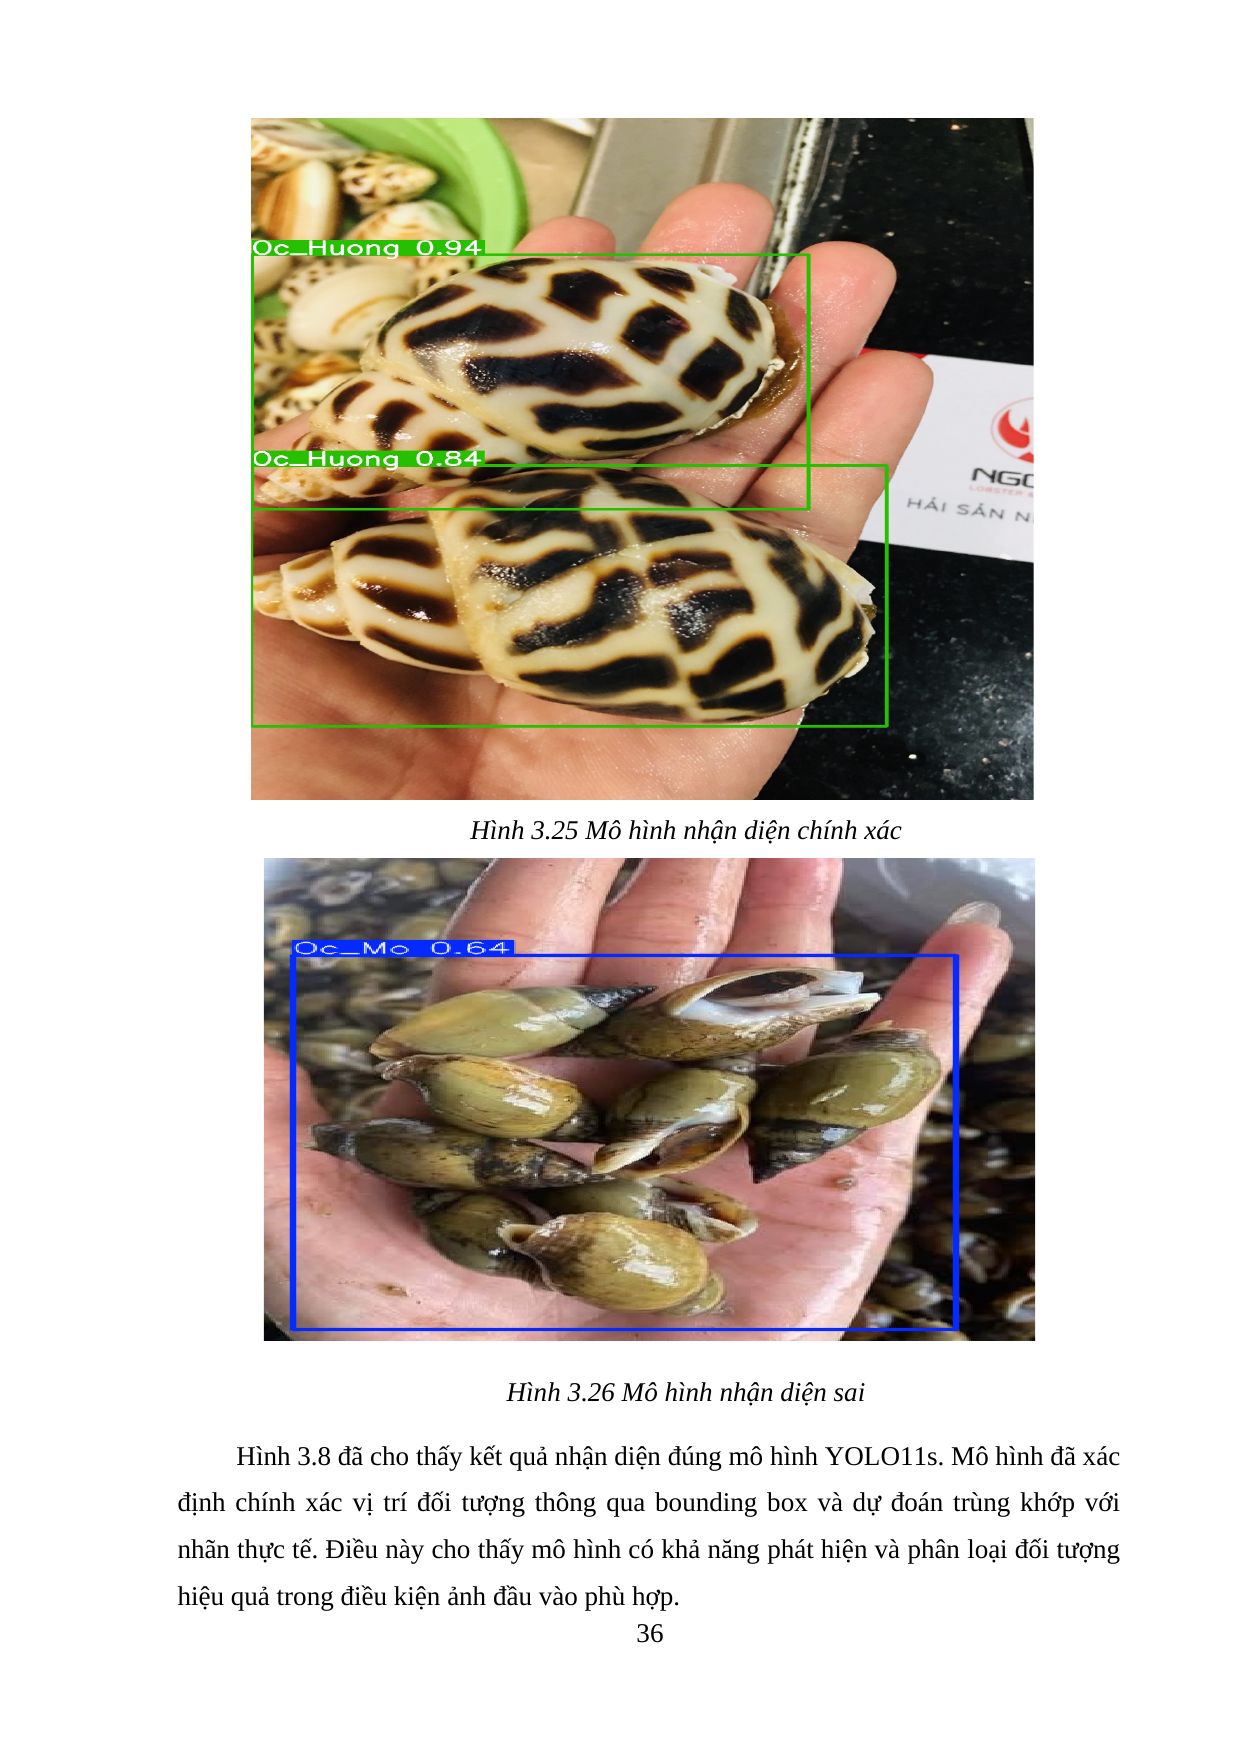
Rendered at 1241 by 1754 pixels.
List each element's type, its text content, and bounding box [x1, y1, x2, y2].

picture [263, 858, 1036, 1341]
picture [251, 118, 1034, 800]
text Hình 3.8 đã cho thấy kết quả nhận diện đúng mô hình YOLO11s. Mô hình đã xác định chính xác vị trí đối tượng thông qua bounding box và dự đoán trùng khớp với nhãn thực tế. Điều này cho thấy mô hình có khả năng phát hiện và phân loại đối tượng hiệu quả trong điều kiện ảnh đầu vào phù hợp. [177, 1440, 1122, 1611]
